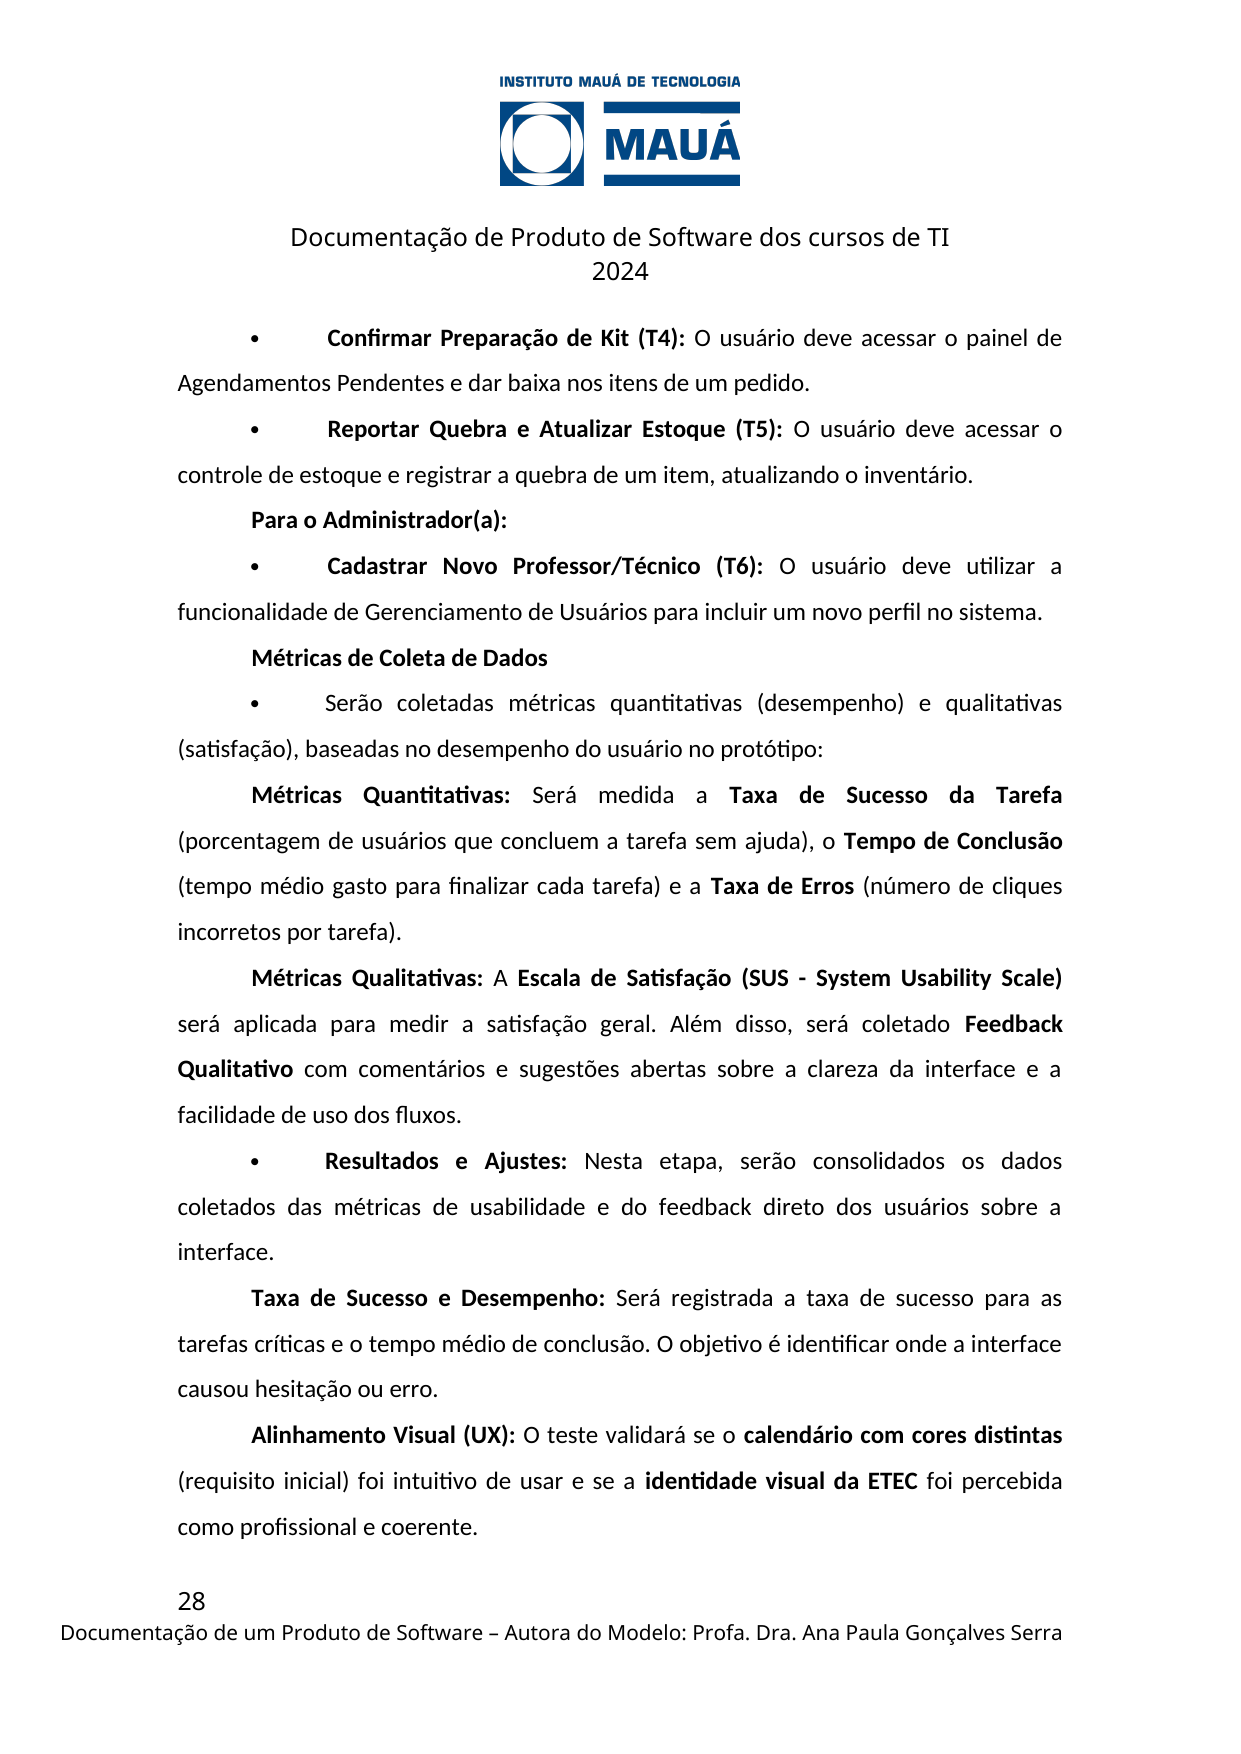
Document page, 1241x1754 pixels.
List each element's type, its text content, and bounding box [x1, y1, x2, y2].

list Cadastrar Novo Professor/Técnico (T6): O usuário deve utilizar a funcionalidade de Gerenciamento de Usuários para incluir um novo perfil no sistema. [177, 550, 1063, 627]
list Resultados e Ajustes: Nesta etapa, serão consolidados os dados coletados das métricas de usabilidade e do feedback direto dos usuários sobre a interface. [177, 1145, 1063, 1267]
text Taxa de Sucesso e Desempenho: Será registrada a taxa de sucesso para as tarefas críticas e o tempo médio de conclusão. O objetivo é identificar onde a interface causou hesitação ou erro. [177, 1282, 1063, 1404]
list Reportar Quebra e Atualizar Estoque (T5): O usuário deve acessar o controle de estoque e registrar a quebra de um item, atualizando o inventário. [177, 413, 1063, 489]
text Alinhamento Visual (UX): O teste validará se o calendário com cores distintas (requisito inicial) foi intuitivo de usar e se a identidade visual da ETEC foi percebida como profissional e coerente. [177, 1419, 1063, 1541]
list Serão coletadas métricas quantitativas (desempenho) e qualitativas (satisfação), baseadas no desempenho do usuário no protótipo: [177, 688, 1063, 764]
text Métricas de Coleta de Dados [177, 642, 1063, 672]
picture [500, 73, 740, 186]
text Para o Administrador(a): [177, 505, 1063, 535]
text Métricas Qualitativas: A Escala de Satisfação (SUS - System Usability Scale) será aplicada para medir a satisfação geral. Além disso, será coletado Feedback Qualitativo com comentários e sugestões abertas sobre a clareza da interface e a facilidade de uso dos fluxos. [177, 962, 1063, 1130]
list Confirmar Preparação de Kit (T4): O usuário deve acessar o painel de Agendamentos Pendentes e dar baixa nos itens de um pedido. [177, 322, 1063, 398]
text Métricas Quantitativas: Será medida a Taxa de Sucesso da Tarefa (porcentagem de usuários que concluem a tarefa sem ajuda), o Tempo de Conclusão (tempo médio gasto para finalizar cada tarefa) e a Taxa de Erros (número de cliques incorretos por tarefa). [177, 779, 1063, 947]
